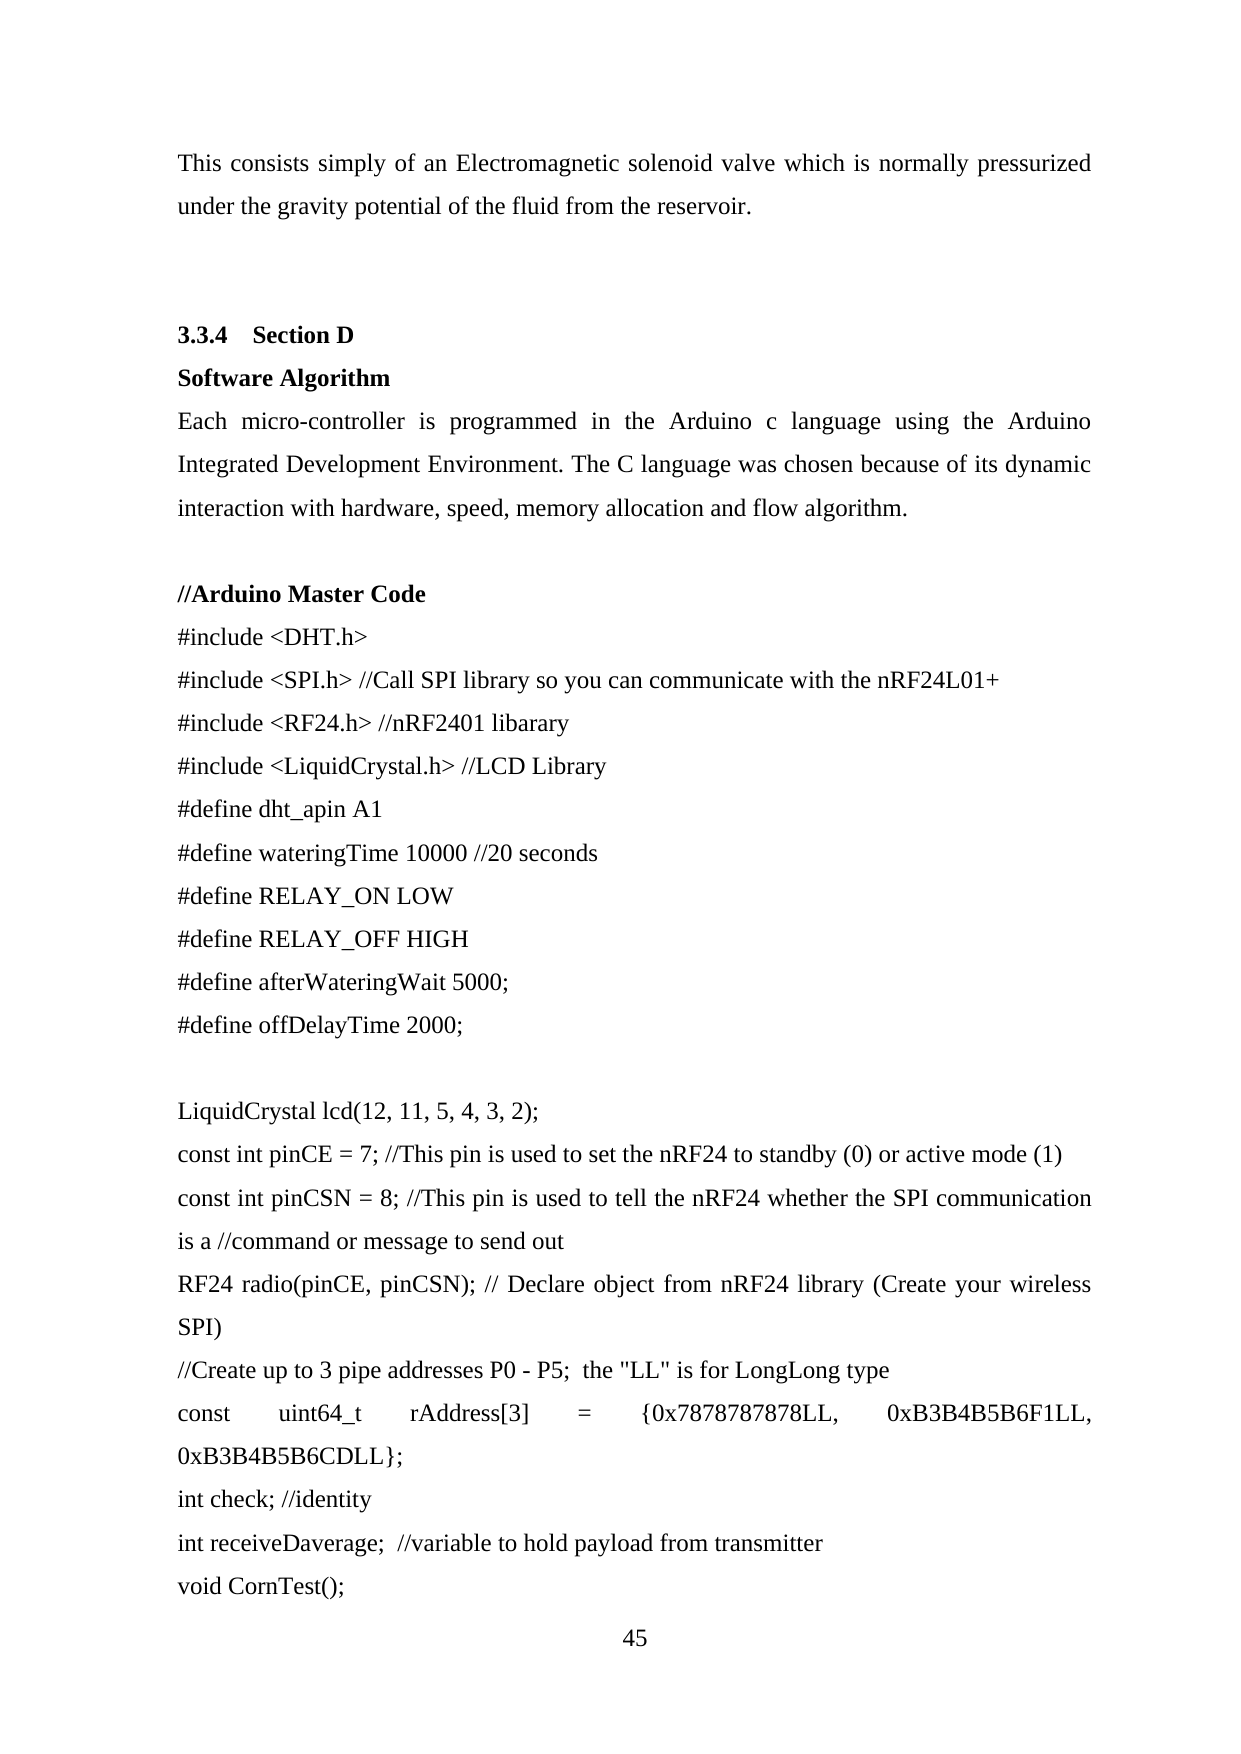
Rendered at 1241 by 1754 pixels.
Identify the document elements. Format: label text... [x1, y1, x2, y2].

text Each micro-controller is programmed in the Arduino c language using the Arduino Integrated Development Environment. The C language was chosen because of its dynamic interaction with hardware, speed, memory allocation and flow algorithm. [177, 406, 1092, 521]
text Software Algorithm [177, 363, 1092, 392]
text LiquidCrystal lcd(12, 11, 5, 4, 3, 2); [177, 1096, 1092, 1125]
text #include <SPI.h> //Call SPI library so you can communicate with the nRF24L01+ [177, 665, 1092, 694]
text #define RELAY_ON LOW [177, 881, 1092, 909]
text const int pinCSN = 8; //This pin is used to tell the nRF24 whether the SPI communication is a //command or message to send out [177, 1183, 1092, 1254]
text #include <DHT.h> [177, 622, 1092, 651]
text void CornTest(); [177, 1571, 1092, 1599]
subtitle Section D [177, 320, 1092, 349]
text //Create up to 3 pipe addresses P0 - P5; the "LL" is for LongLong type [177, 1355, 1092, 1384]
text int check; //identity [177, 1484, 1092, 1513]
text #define dht_apin A1 [177, 794, 1092, 823]
text #define afterWateringWait 5000; [177, 967, 1092, 996]
text #define RELAY_OFF HIGH [177, 924, 1092, 953]
text #include <RF24.h> //nRF2401 libarary [177, 708, 1092, 737]
text RF24 radio(pinCE, pinCSN); // Declare object from nRF24 library (Create your wireless SPI) [177, 1269, 1092, 1341]
text This consists simply of an Electromagnetic solenoid valve which is normally pressurized under the gravity potential of the fluid from the reservoir. [177, 148, 1092, 219]
text //Arduino Master Code [177, 579, 1092, 608]
text const uint64_t rAddress[3] = {0x7878787878LL, 0xB3B4B5B6F1LL, 0xB3B4B5B6CDLL}; [177, 1398, 1092, 1470]
text #define offDelayTime 2000; [177, 1010, 1092, 1039]
text #include <LiquidCrystal.h> //LCD Library [177, 751, 1092, 780]
text const int pinCE = 7; //This pin is used to set the nRF24 to standby (0) or active mode (1) [177, 1139, 1092, 1168]
text int receiveDaverage; //variable to hold payload from transmitter [177, 1528, 1092, 1556]
text #define wateringTime 10000 //20 seconds [177, 838, 1092, 866]
